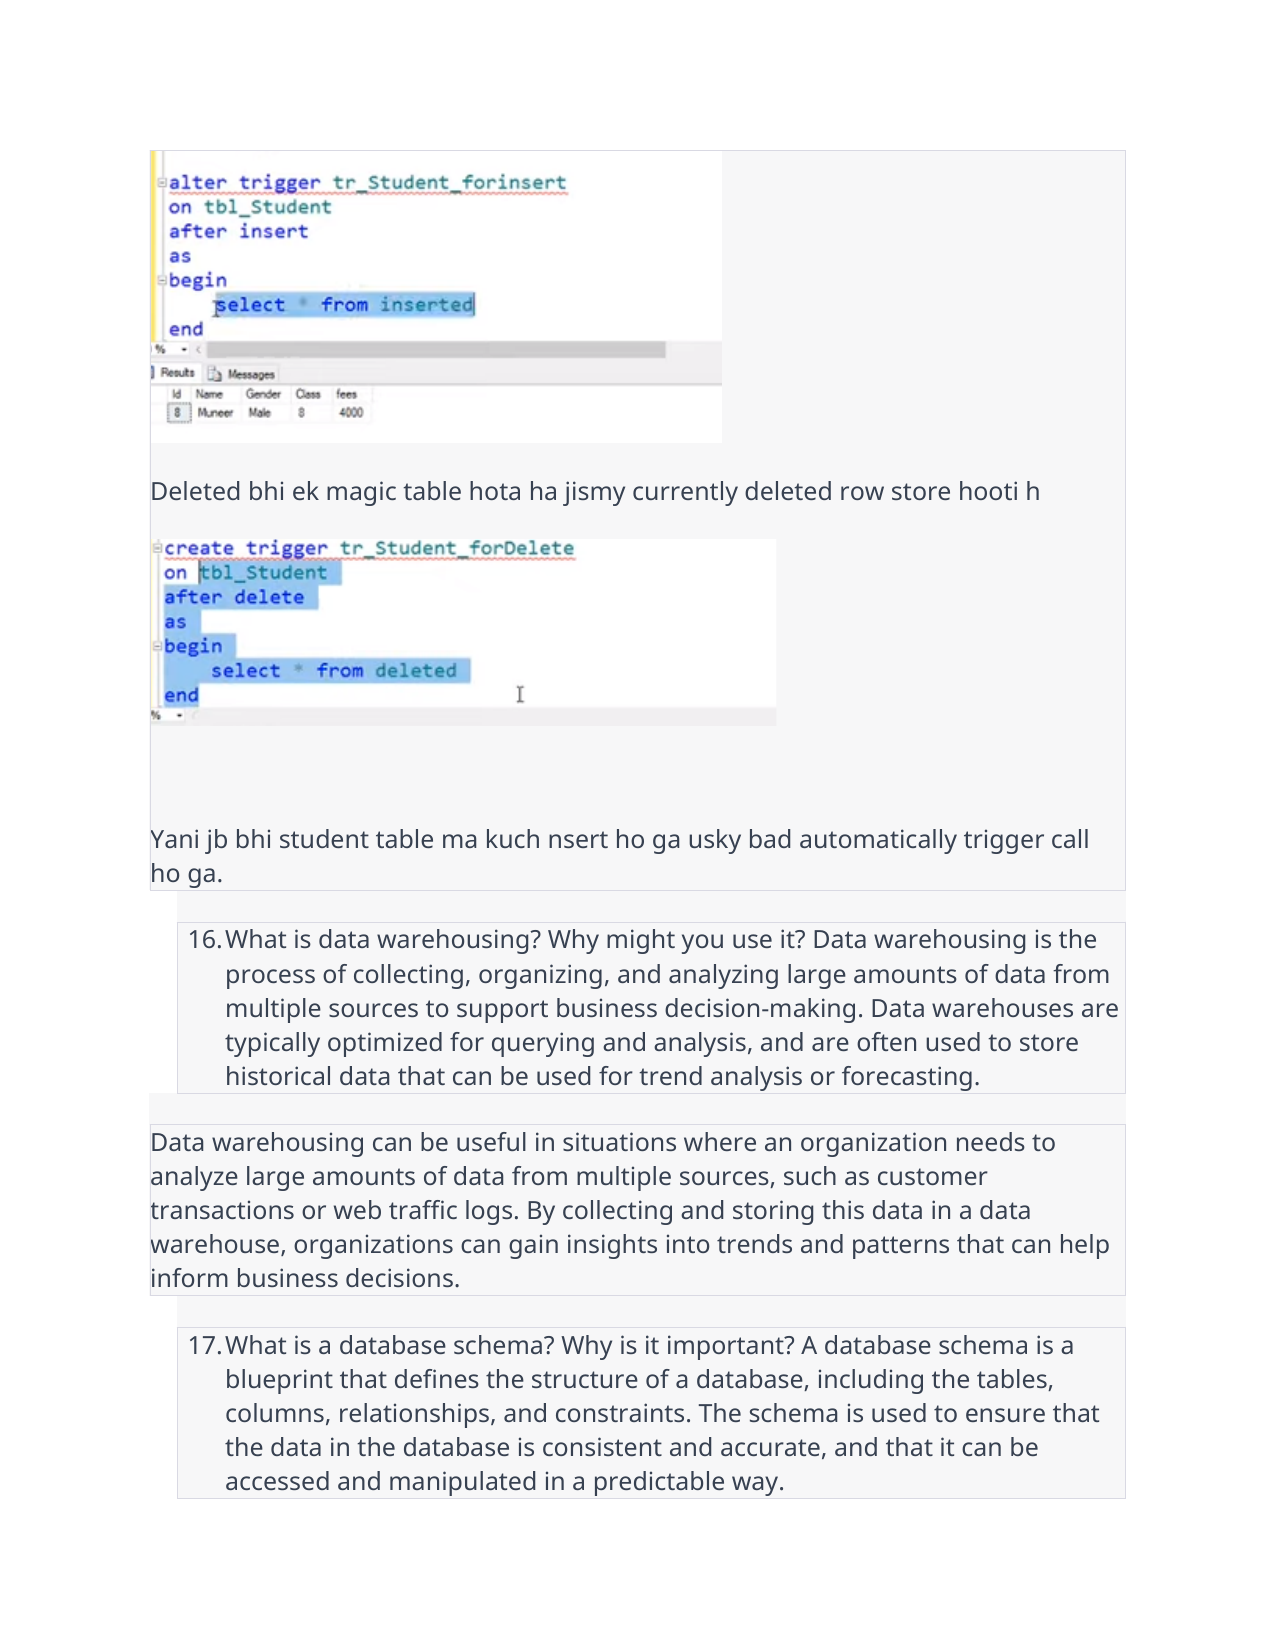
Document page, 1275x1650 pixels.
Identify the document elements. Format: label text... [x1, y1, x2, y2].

list What is data warehousing? Why might you use it? Data warehousing is the process of collecting, organizing, and analyzing large amounts of data from multiple sources to support business decision-making. Data warehouses are typically optimized for querying and analysis, and are often used to store historical data that can be used for trend analysis or forecasting. [178, 923, 1125, 1093]
picture [151, 539, 777, 726]
list What is a database schema? Why is it important? A database schema is a blueprint that defines the structure of a database, including the tables, columns, relationships, and constraints. The schema is used to ensure that the data in the database is consistent and accurate, and that it can be accessed and manipulated in a predictable way. [178, 1328, 1125, 1498]
picture [151, 151, 722, 443]
text Deleted bhi ek magic table hota ha jismy currently deleted row store hooti h [151, 473, 1125, 508]
text Yani jb bhi student table ma kuch nsert ho ga usky bad automatically trigger call ho ga. [151, 821, 1125, 890]
text Data warehousing can be useful in situations where an organization needs to analyze large amounts of data from multiple sources, such as customer transactions or web traffic logs. By collecting and storing this data in a data warehouse, organizations can gain insights into trends and patterns that can help inform business decisions. [151, 1125, 1125, 1295]
